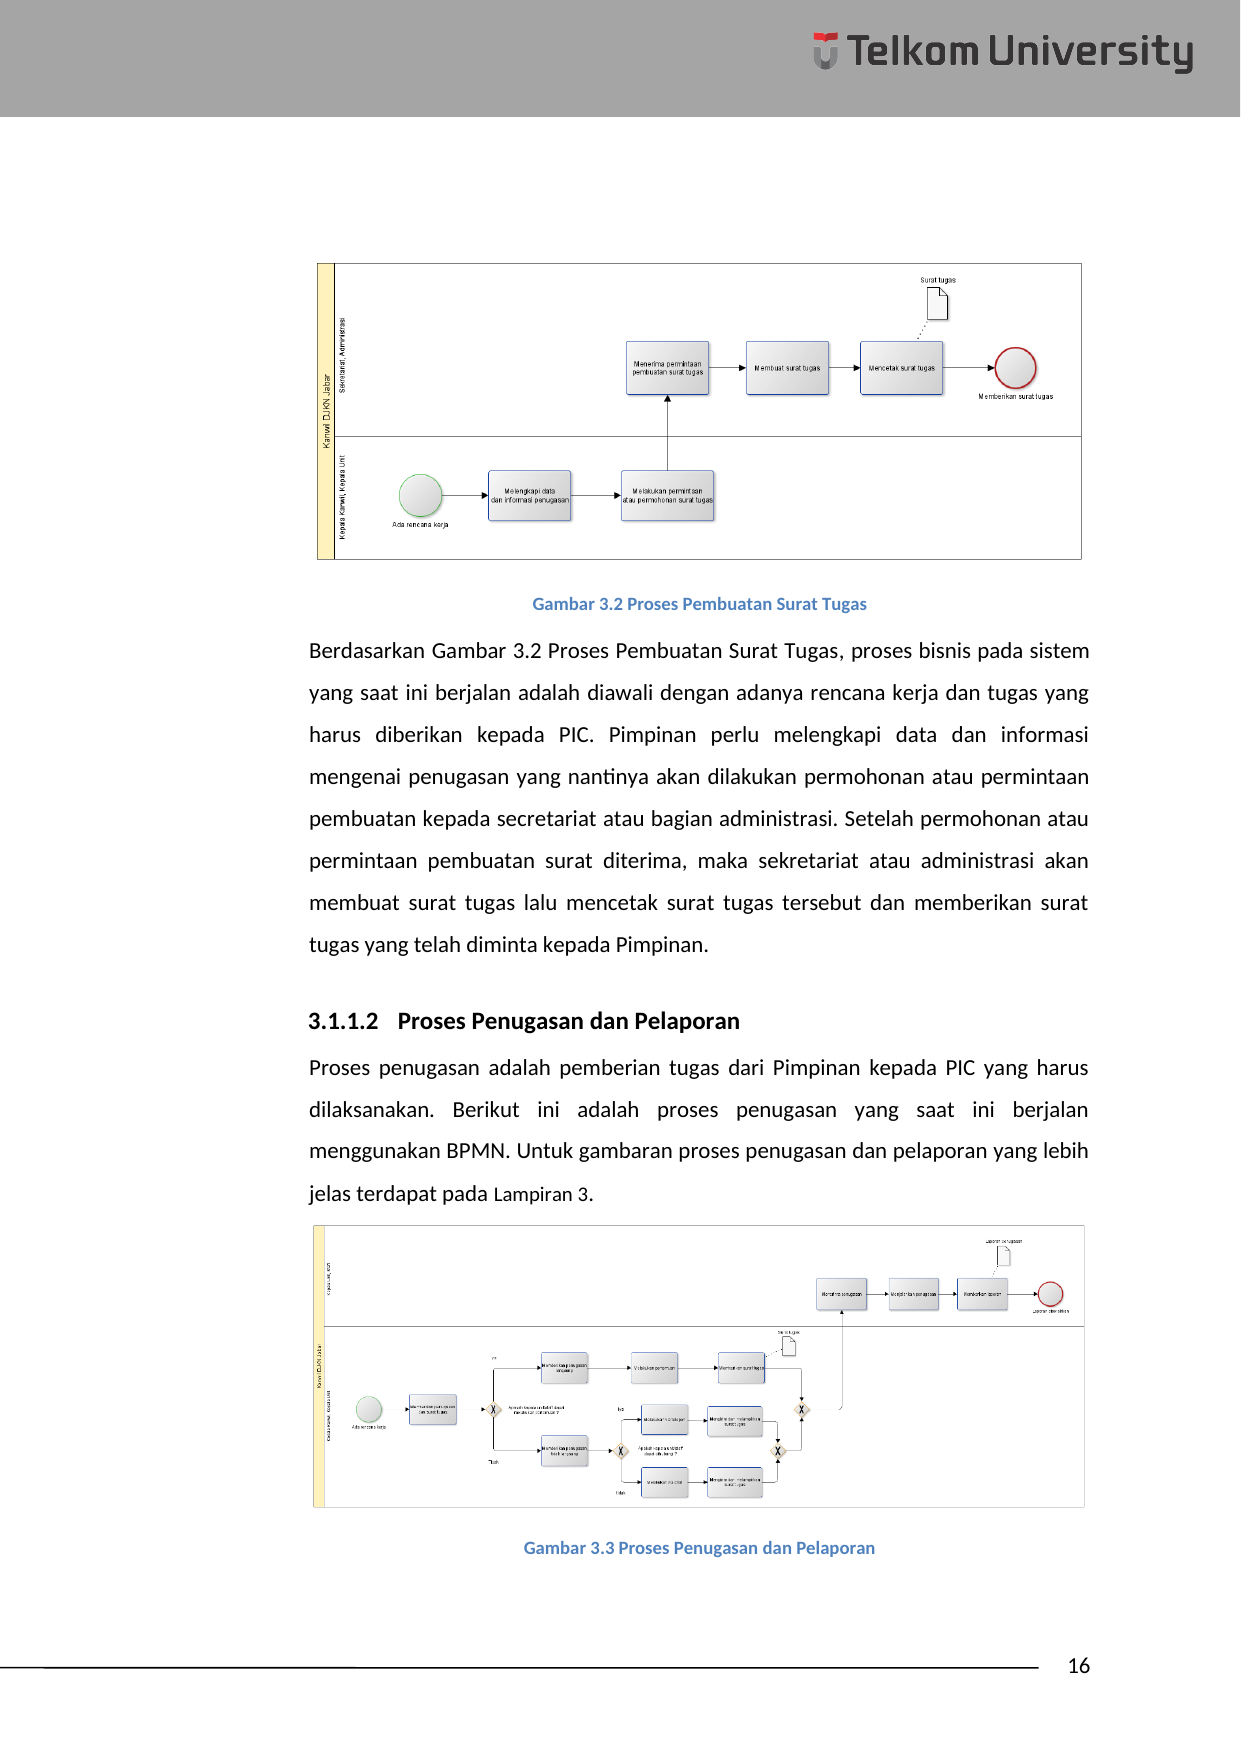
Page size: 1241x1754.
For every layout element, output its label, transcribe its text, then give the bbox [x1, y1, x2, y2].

text Proses penugasan adalah pemberian tugas dari Pimpinan kepada PIC yang harus dilaksanakan. Berikut ini adalah proses penugasan yang saat ini berjalan menggunakan BPMN. Untuk gambaran proses penugasan dan pelaporan yang lebih jelas terdapat pada Lampiran 3. [309, 1053, 1090, 1207]
subtitle Proses Penugasan dan Pelaporan [308, 1005, 1090, 1036]
picture [308, 1220, 1089, 1512]
picture [308, 254, 1090, 568]
picture [813, 32, 1193, 74]
